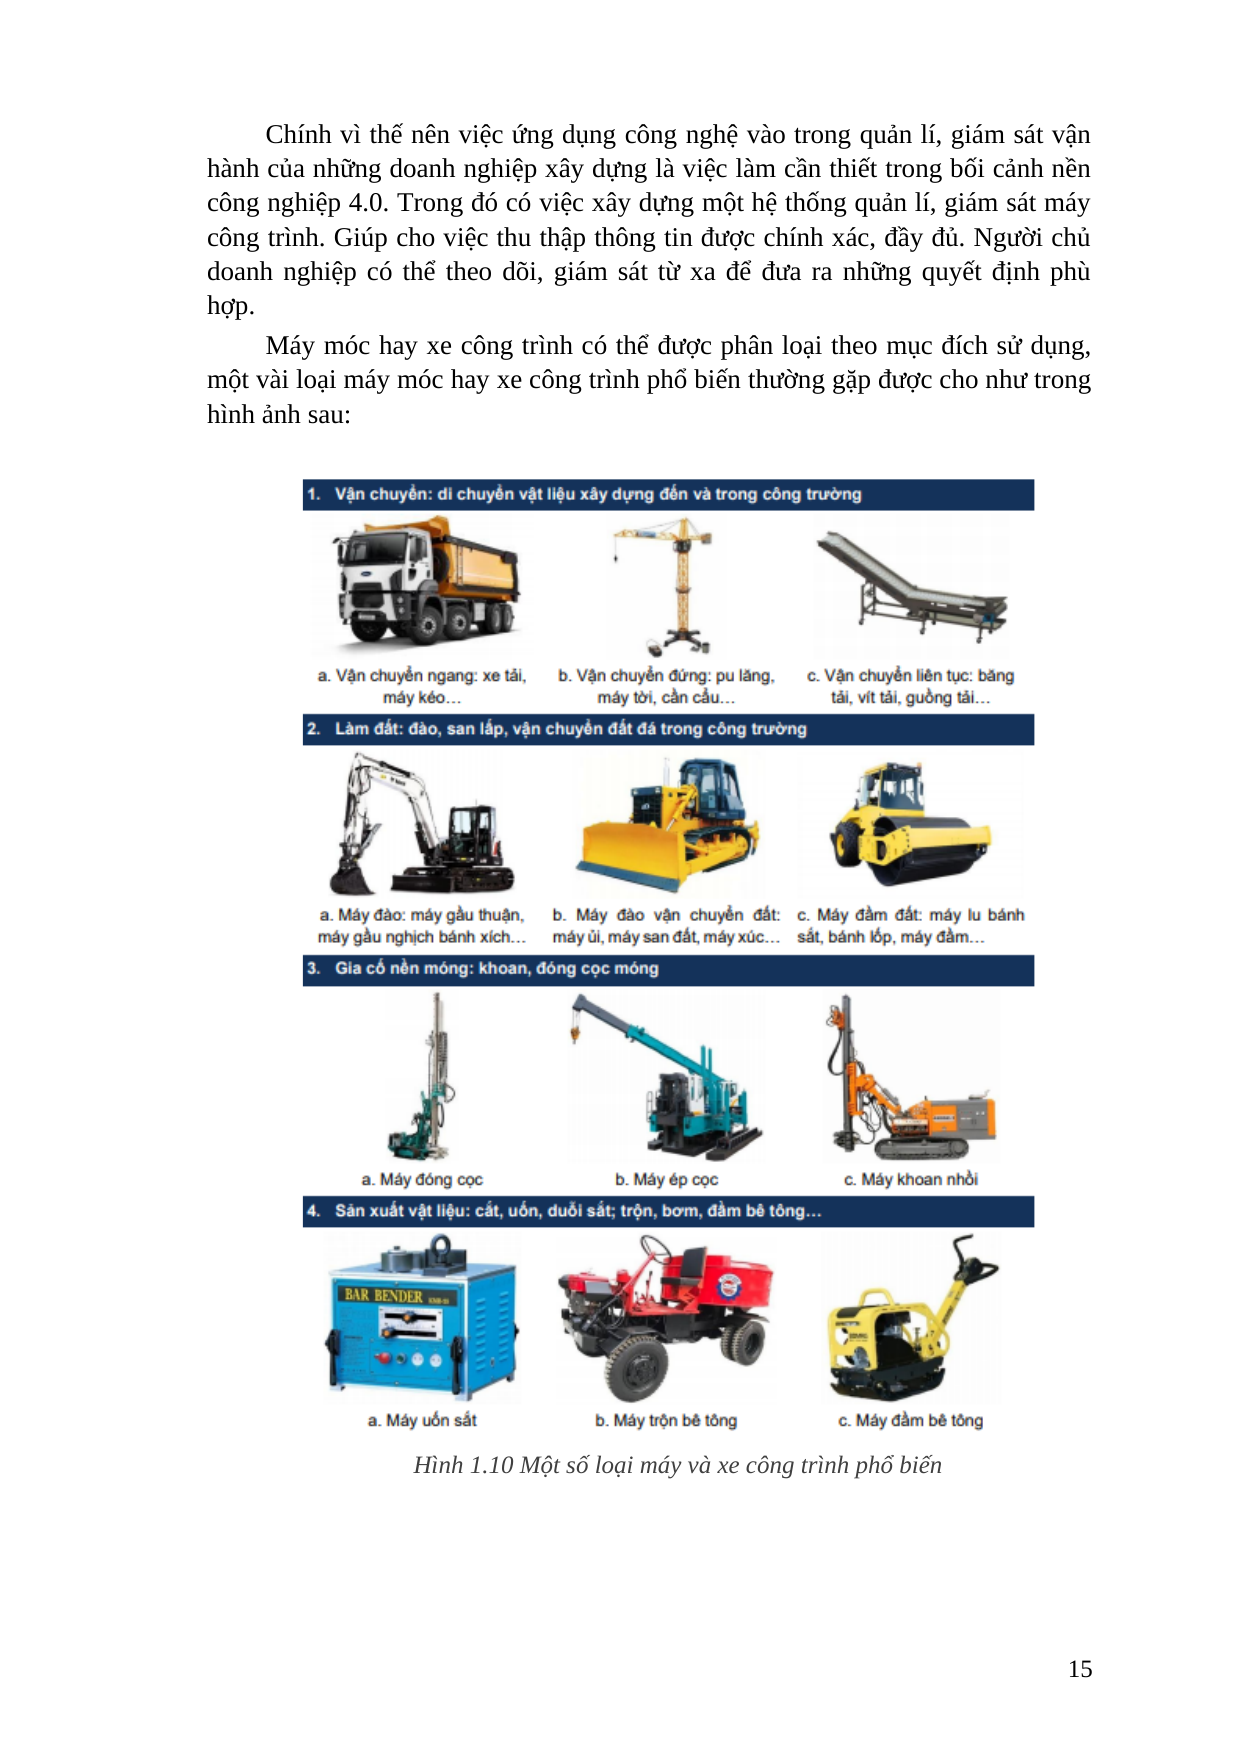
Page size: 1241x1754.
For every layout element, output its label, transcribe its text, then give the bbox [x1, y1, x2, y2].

text Chính vì thế nên việc ứng dụng công nghệ vào trong quản lí, giám sát vận hành của những doanh nghiệp xây dựng là việc làm cần thiết trong bối cảnh nền công nghiệp 4.0. Trong đó có việc xây dựng một hệ thống quản lí, giám sát máy công trình. Giúp cho việc thu thập thông tin được chính xác, đầy đủ. Người chủ doanh nghiệp có thể theo dõi, giám sát từ xa để đưa ra những quyết định phù hợp. [207, 118, 1092, 320]
picture [302, 478, 1044, 1442]
text Máy móc hay xe công trình có thể được phân loại theo mục đích sử dụng, một vài loại máy móc hay xe công trình phổ biến thường gặp được cho như trong hình ảnh sau: [207, 329, 1092, 429]
text Hình 1.10 Một số loại máy và xe công trình phổ biến [207, 1451, 1092, 1479]
